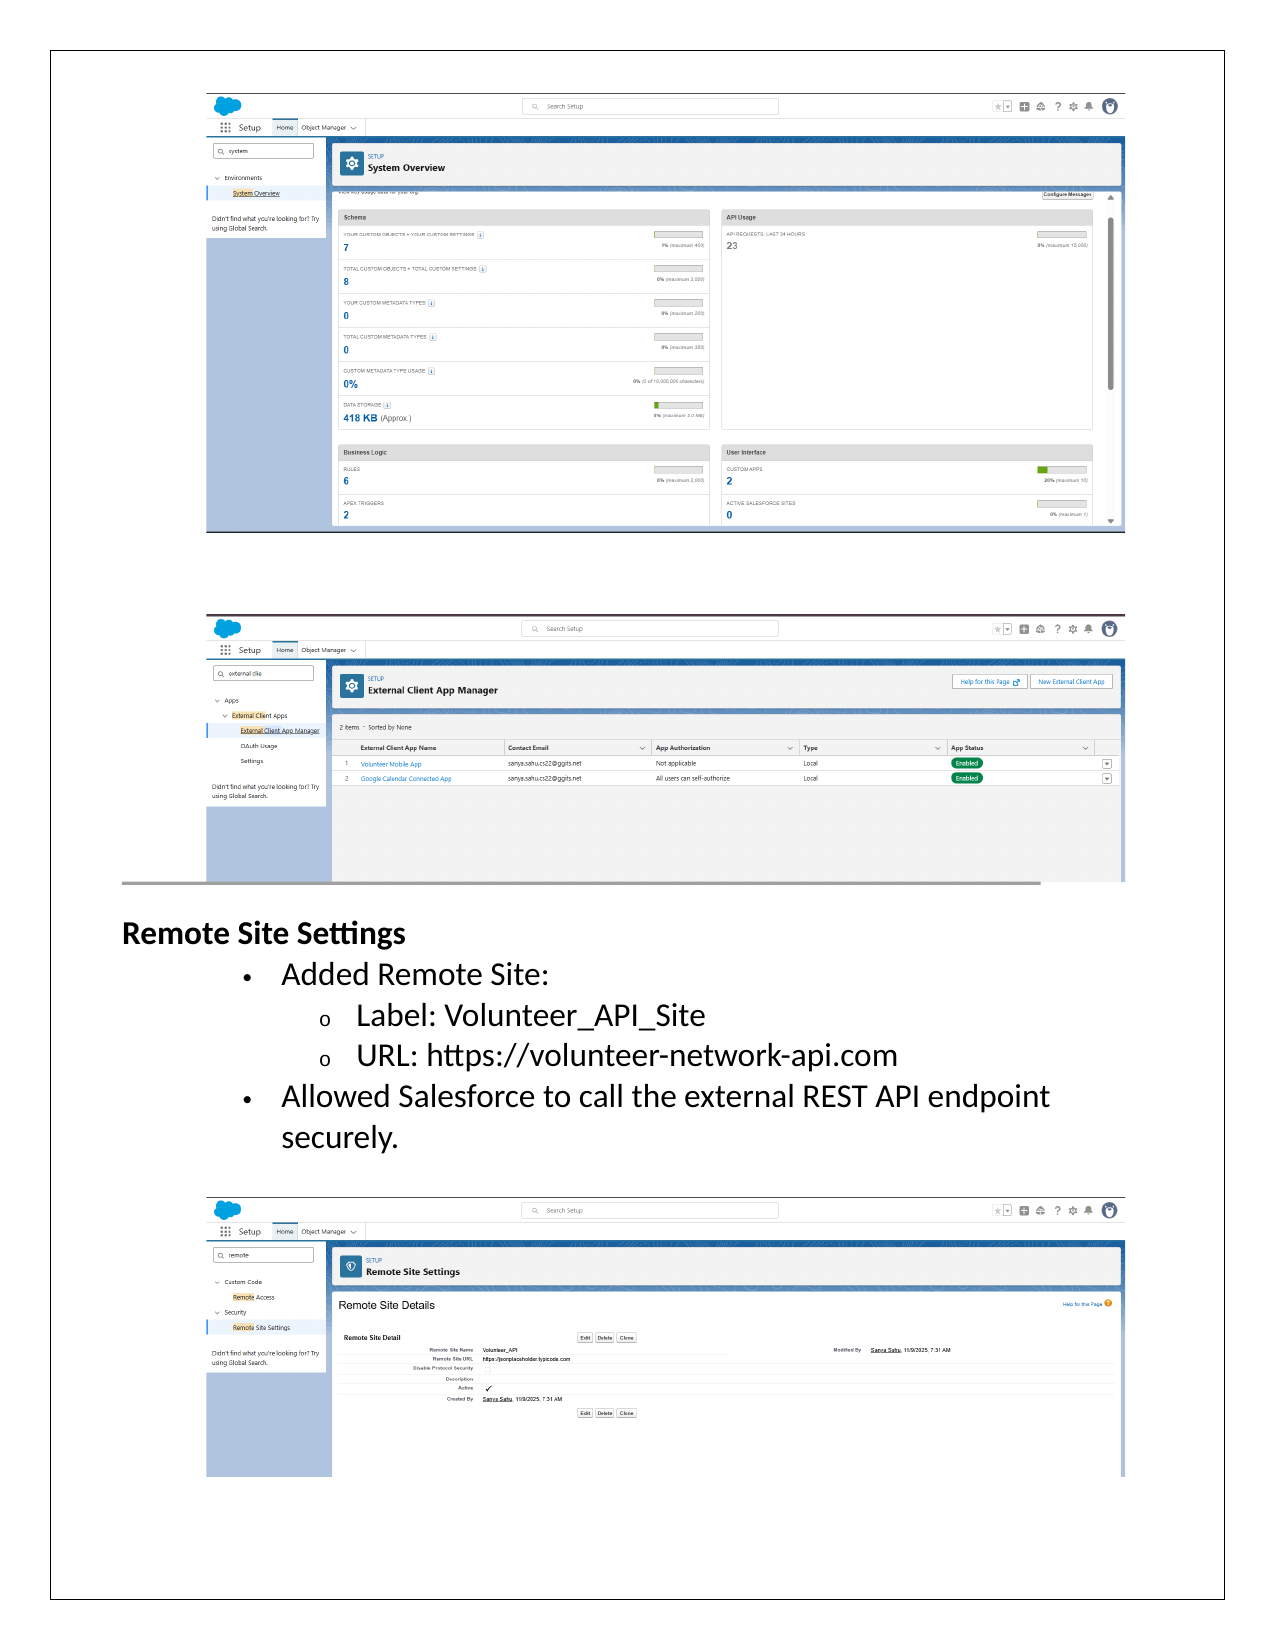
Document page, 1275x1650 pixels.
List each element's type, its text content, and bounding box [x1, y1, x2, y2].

picture [206, 614, 1125, 882]
picture [206, 93, 1125, 533]
list URL: https://volunteer-network-api.com [319, 1034, 1125, 1075]
list Label: Volunteer_API_Site [319, 994, 1125, 1034]
list Allowed Salesforce to call the external REST API endpoint securely. [244, 1075, 1125, 1157]
picture [206, 1197, 1125, 1477]
text Remote Site Settings [122, 912, 1125, 953]
list Added Remote Site: [244, 953, 1125, 994]
